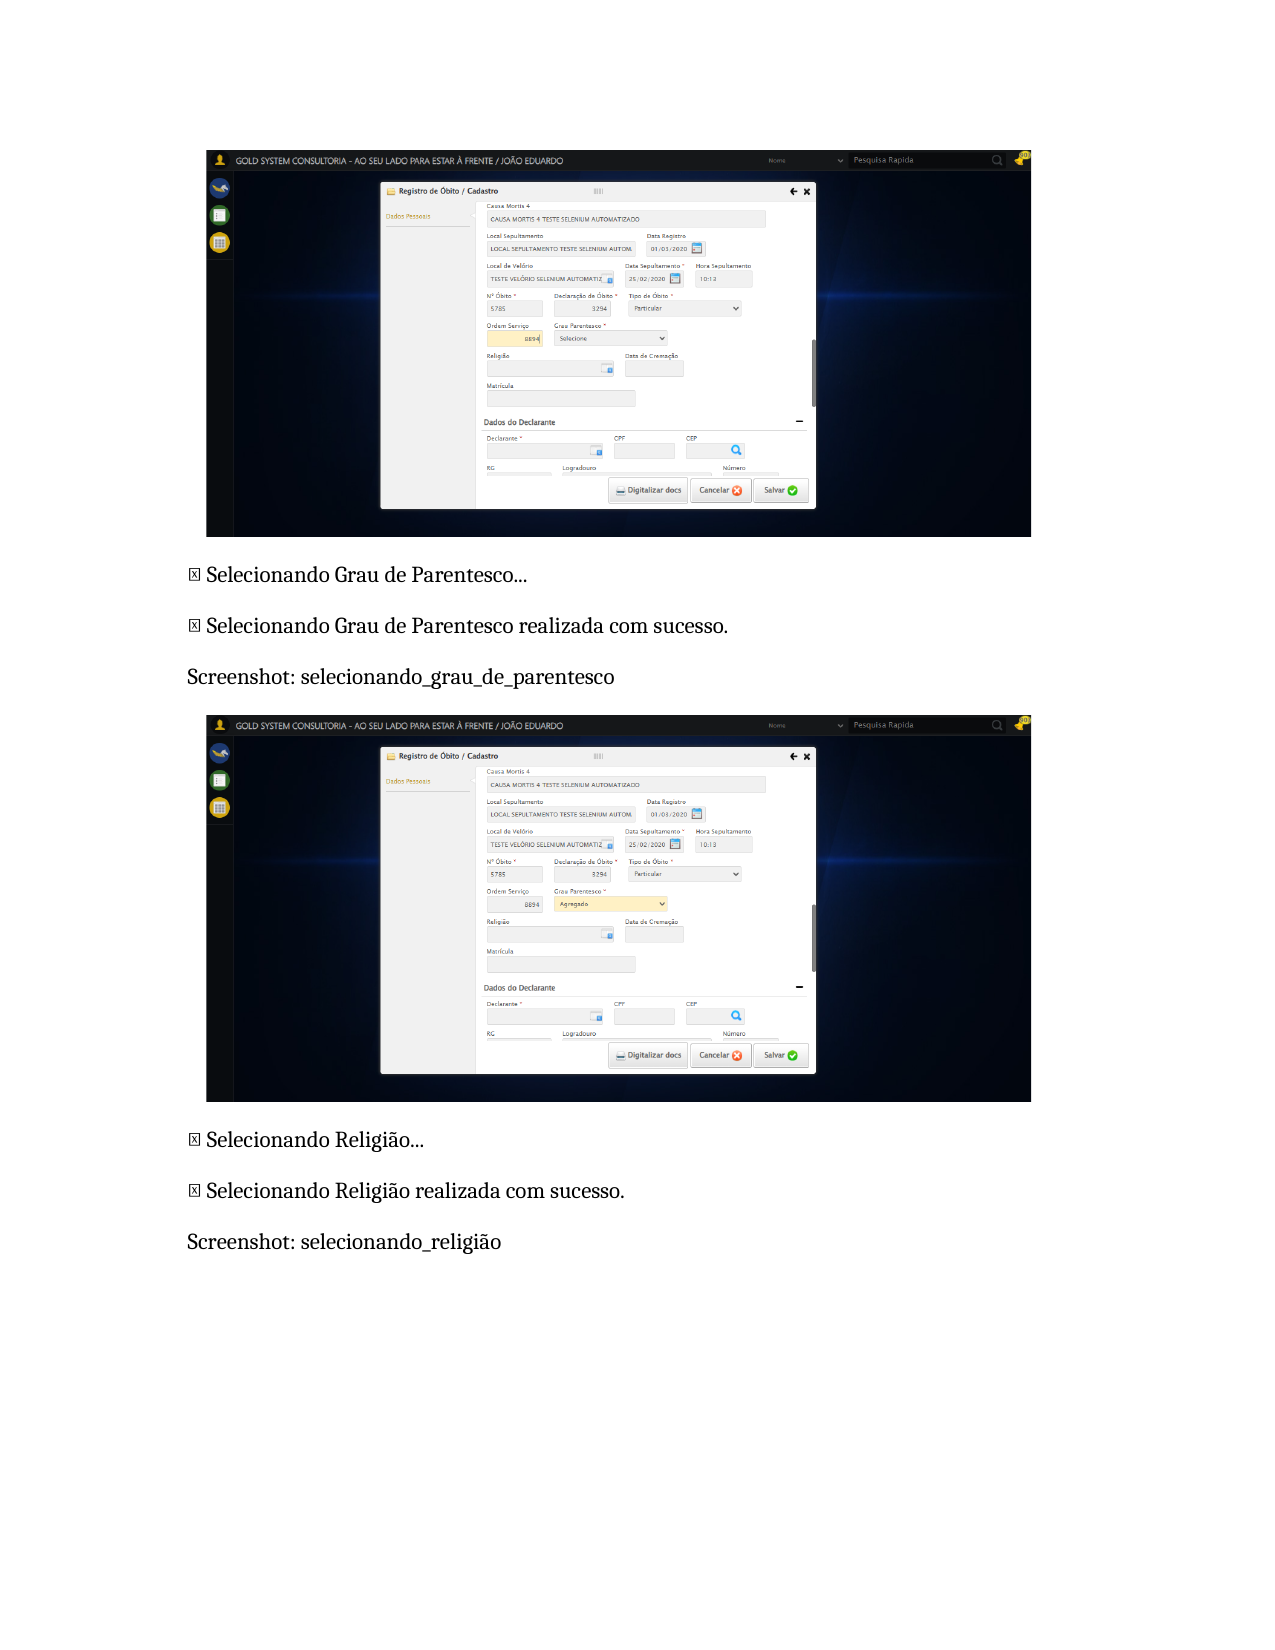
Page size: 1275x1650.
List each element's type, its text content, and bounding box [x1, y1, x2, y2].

text 🔄 Selecionando Grau de Parentesco... [187, 562, 1087, 588]
text 🔄 Selecionando Religião... [187, 1127, 1087, 1153]
picture [206, 150, 1032, 537]
text ✅ Selecionando Grau de Parentesco realizada com sucesso. [187, 613, 1087, 639]
text Screenshot: selecionando_grau_de_parentesco [187, 664, 1087, 690]
text Screenshot: selecionando_religião [187, 1229, 1087, 1255]
text ✅ Selecionando Religião realizada com sucesso. [187, 1178, 1087, 1204]
picture [206, 715, 1032, 1102]
